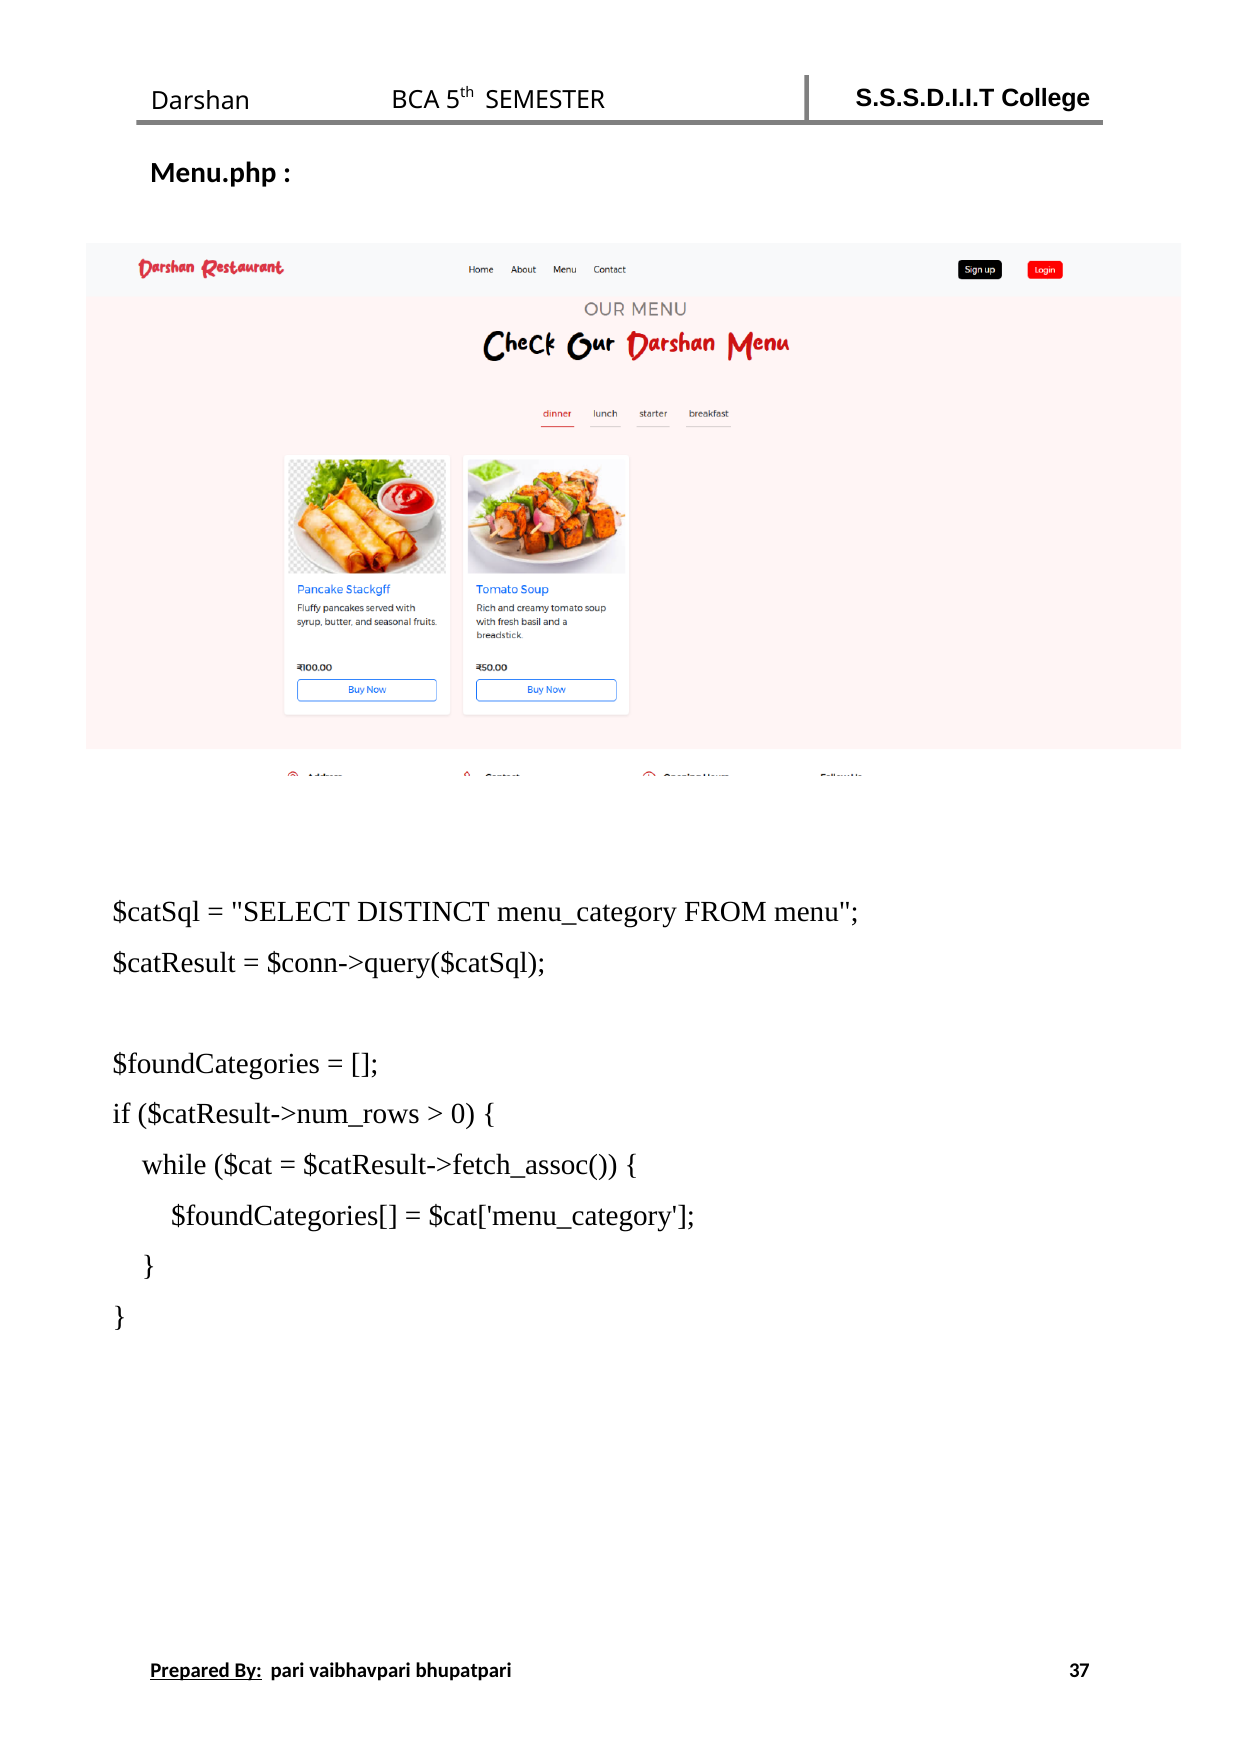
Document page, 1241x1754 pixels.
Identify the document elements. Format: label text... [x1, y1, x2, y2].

text } [112, 1248, 1203, 1282]
text $foundCategories[] = $cat['menu_category']; [112, 1198, 1203, 1231]
text $foundCategories = []; [112, 1046, 1203, 1079]
text if ($catResult->num_rows > 0) { [112, 1097, 1203, 1130]
text $catResult = $conn->query($catSql); [112, 945, 1203, 978]
text while ($cat = $catResult->fetch_assoc()) { [112, 1147, 1203, 1181]
text } [112, 1299, 1203, 1333]
subtitle Menu.php : [150, 154, 1203, 189]
text $catSql = "SELECT DISTINCT menu_category FROM menu"; [112, 894, 1203, 928]
picture [86, 243, 1182, 776]
